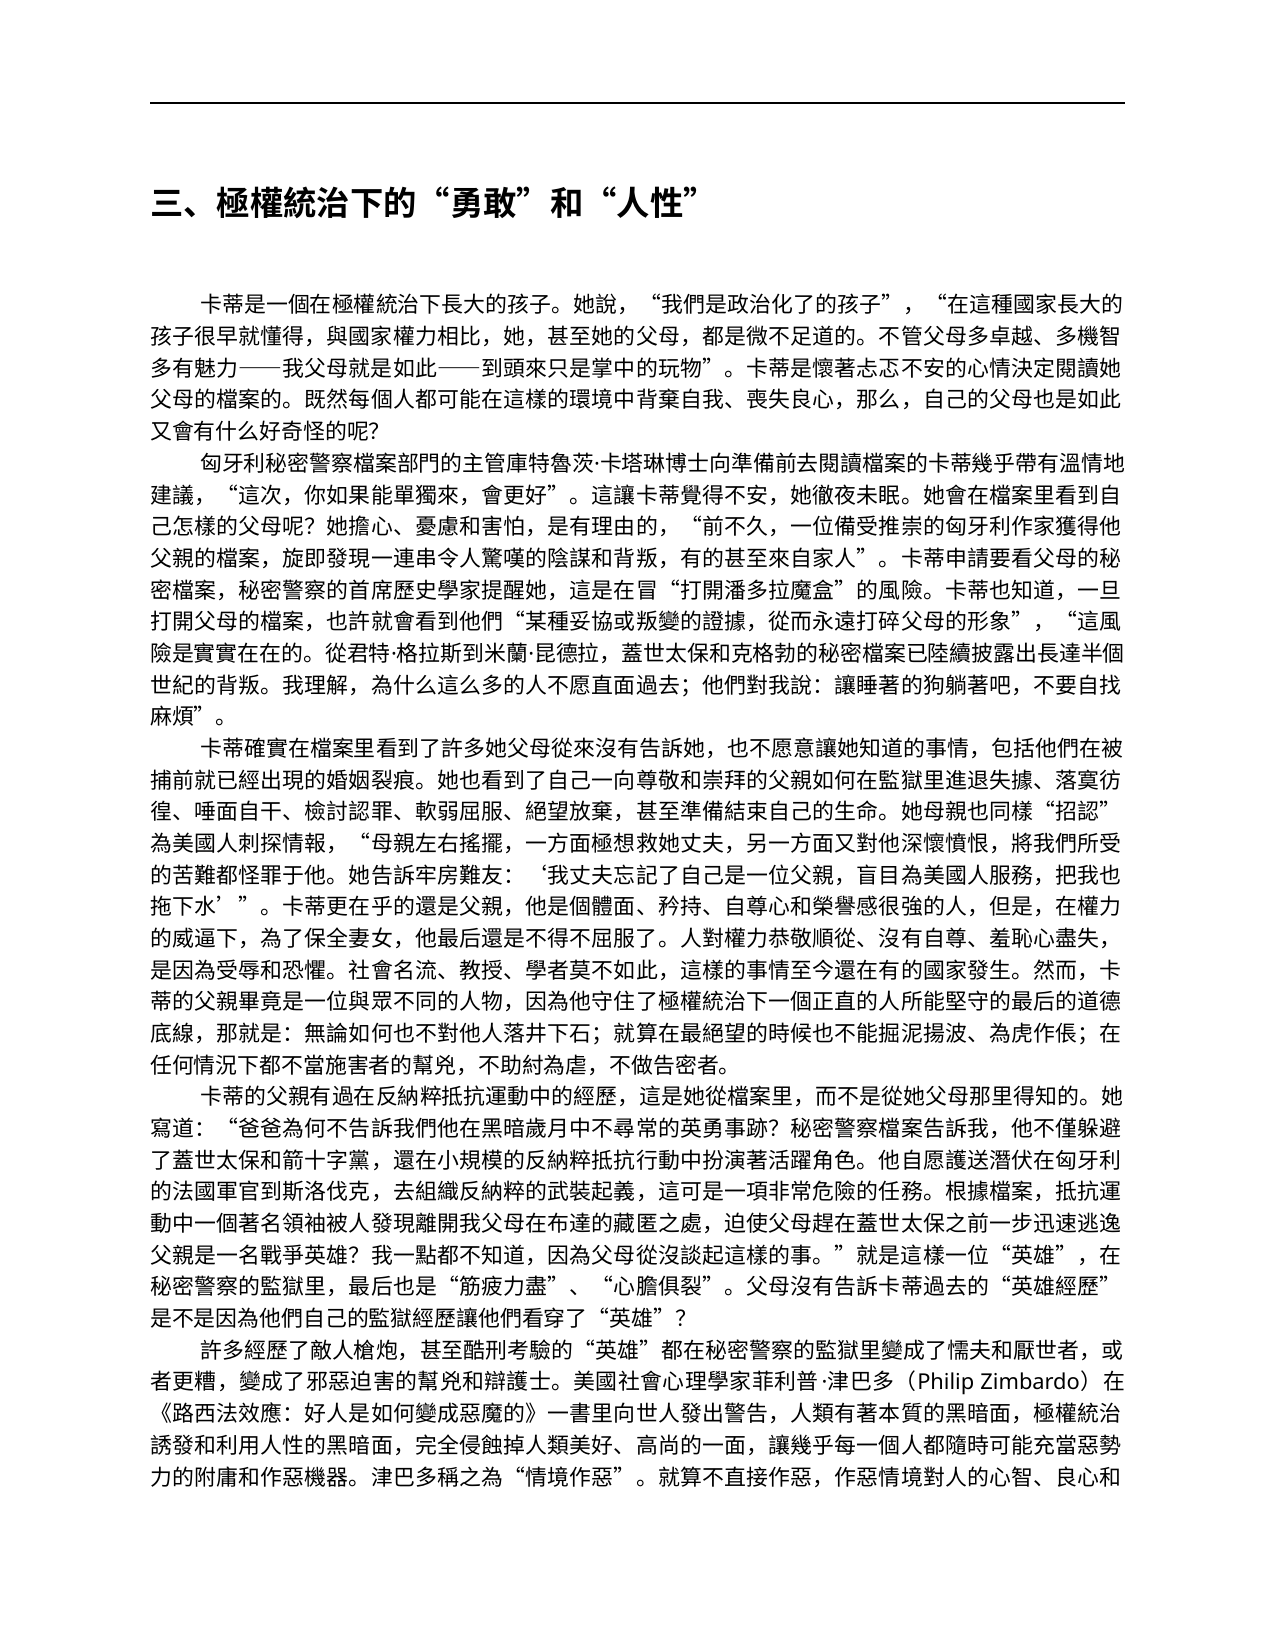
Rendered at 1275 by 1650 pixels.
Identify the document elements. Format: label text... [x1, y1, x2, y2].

text 卡蒂是一個在極權統治下長大的孩子。她說，“我們是政治化了的孩子”，“在這種國家長大的孩子很早就懂得，與國家權力相比，她，甚至她的父母，都是微不足道的。不管父母多卓越、多機智、多有魅力——我父母就是如此——到頭來只是掌中的玩物”。卡蒂是懷著忐忑不安的心情決定閱讀她父母的檔案的。既然每個人都可能在這樣的環境中背棄自我、喪失良心，那么，自己的父母也是如此，又會有什么好奇怪的呢？ [150, 287, 1125, 446]
subtitle 三、極權統治下的“勇敢”和“人性” [150, 177, 1125, 225]
text 卡蒂確實在檔案里看到了許多她父母從來沒有告訴她，也不愿意讓她知道的事情，包括他們在被捕前就已經出現的婚姻裂痕。她也看到了自己一向尊敬和崇拜的父親如何在監獄里進退失據、落寞彷徨、唾面自干、檢討認罪、軟弱屈服、絕望放棄，甚至準備結束自己的生命。她母親也同樣“招認”為美國人刺探情報，“母親左右搖擺，一方面極想救她丈夫，另一方面又對他深懷憤恨，將我們所受的苦難都怪罪于他。她告訴牢房難友：‘我丈夫忘記了自己是一位父親，盲目為美國人服務，把我也拖下水’”。卡蒂更在乎的還是父親，他是個體面、矜持、自尊心和榮譽感很強的人，但是，在權力的威逼下，為了保全妻女，他最后還是不得不屈服了。人對權力恭敬順從、沒有自尊、羞恥心盡失，是因為受辱和恐懼。社會名流、教授、學者莫不如此，這樣的事情至今還在有的國家發生。然而，卡蒂的父親畢竟是一位與眾不同的人物，因為他守住了極權統治下一個正直的人所能堅守的最后的道德底線，那就是：無論如何也不對他人落井下石；就算在最絕望的時候也不能掘泥揚波、為虎作倀；在任何情況下都不當施害者的幫兇，不助紂為虐，不做告密者。 [150, 731, 1125, 1079]
text 匈牙利秘密警察檔案部門的主管庫特魯茨·卡塔琳博士向準備前去閱讀檔案的卡蒂幾乎帶有溫情地建議，“這次，你如果能單獨來，會更好”。這讓卡蒂覺得不安，她徹夜未眠。她會在檔案里看到自己怎樣的父母呢？她擔心、憂慮和害怕，是有理由的，“前不久，一位備受推崇的匈牙利作家獲得他父親的檔案，旋即發現一連串令人驚嘆的陰謀和背叛，有的甚至來自家人”。卡蒂申請要看父母的秘密檔案，秘密警察的首席歷史學家提醒她，這是在冒“打開潘多拉魔盒”的風險。卡蒂也知道，一旦打開父母的檔案，也許就會看到他們“某種妥協或叛變的證據，從而永遠打碎父母的形象”，“這風險是實實在在的。從君特·格拉斯到米蘭·昆德拉，蓋世太保和克格勃的秘密檔案已陸續披露出長達半個世紀的背叛。我理解，為什么這么多的人不愿直面過去；他們對我說：讓睡著的狗躺著吧，不要自找麻煩”。 [150, 446, 1125, 731]
text 卡蒂的父親有過在反納粹抵抗運動中的經歷，這是她從檔案里，而不是從她父母那里得知的。她寫道：“爸爸為何不告訴我們他在黑暗歲月中不尋常的英勇事跡？秘密警察檔案告訴我，他不僅躲避了蓋世太保和箭十字黨，還在小規模的反納粹抵抗行動中扮演著活躍角色。他自愿護送潛伏在匈牙利的法國軍官到斯洛伐克，去組織反納粹的武裝起義，這可是一項非常危險的任務。根據檔案，抵抗運動中一個著名領袖被人發現離開我父母在布達的藏匿之處，迫使父母趕在蓋世太保之前一步迅速逃逸。父親是一名戰爭英雄？我一點都不知道，因為父母從沒談起這樣的事。”就是這樣一位“英雄”，在秘密警察的監獄里，最后也是“筋疲力盡”、“心膽俱裂”。父母沒有告訴卡蒂過去的“英雄經歷”，是不是因為他們自己的監獄經歷讓他們看穿了“英雄”？ [150, 1079, 1125, 1333]
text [150, 1333, 1125, 1491]
